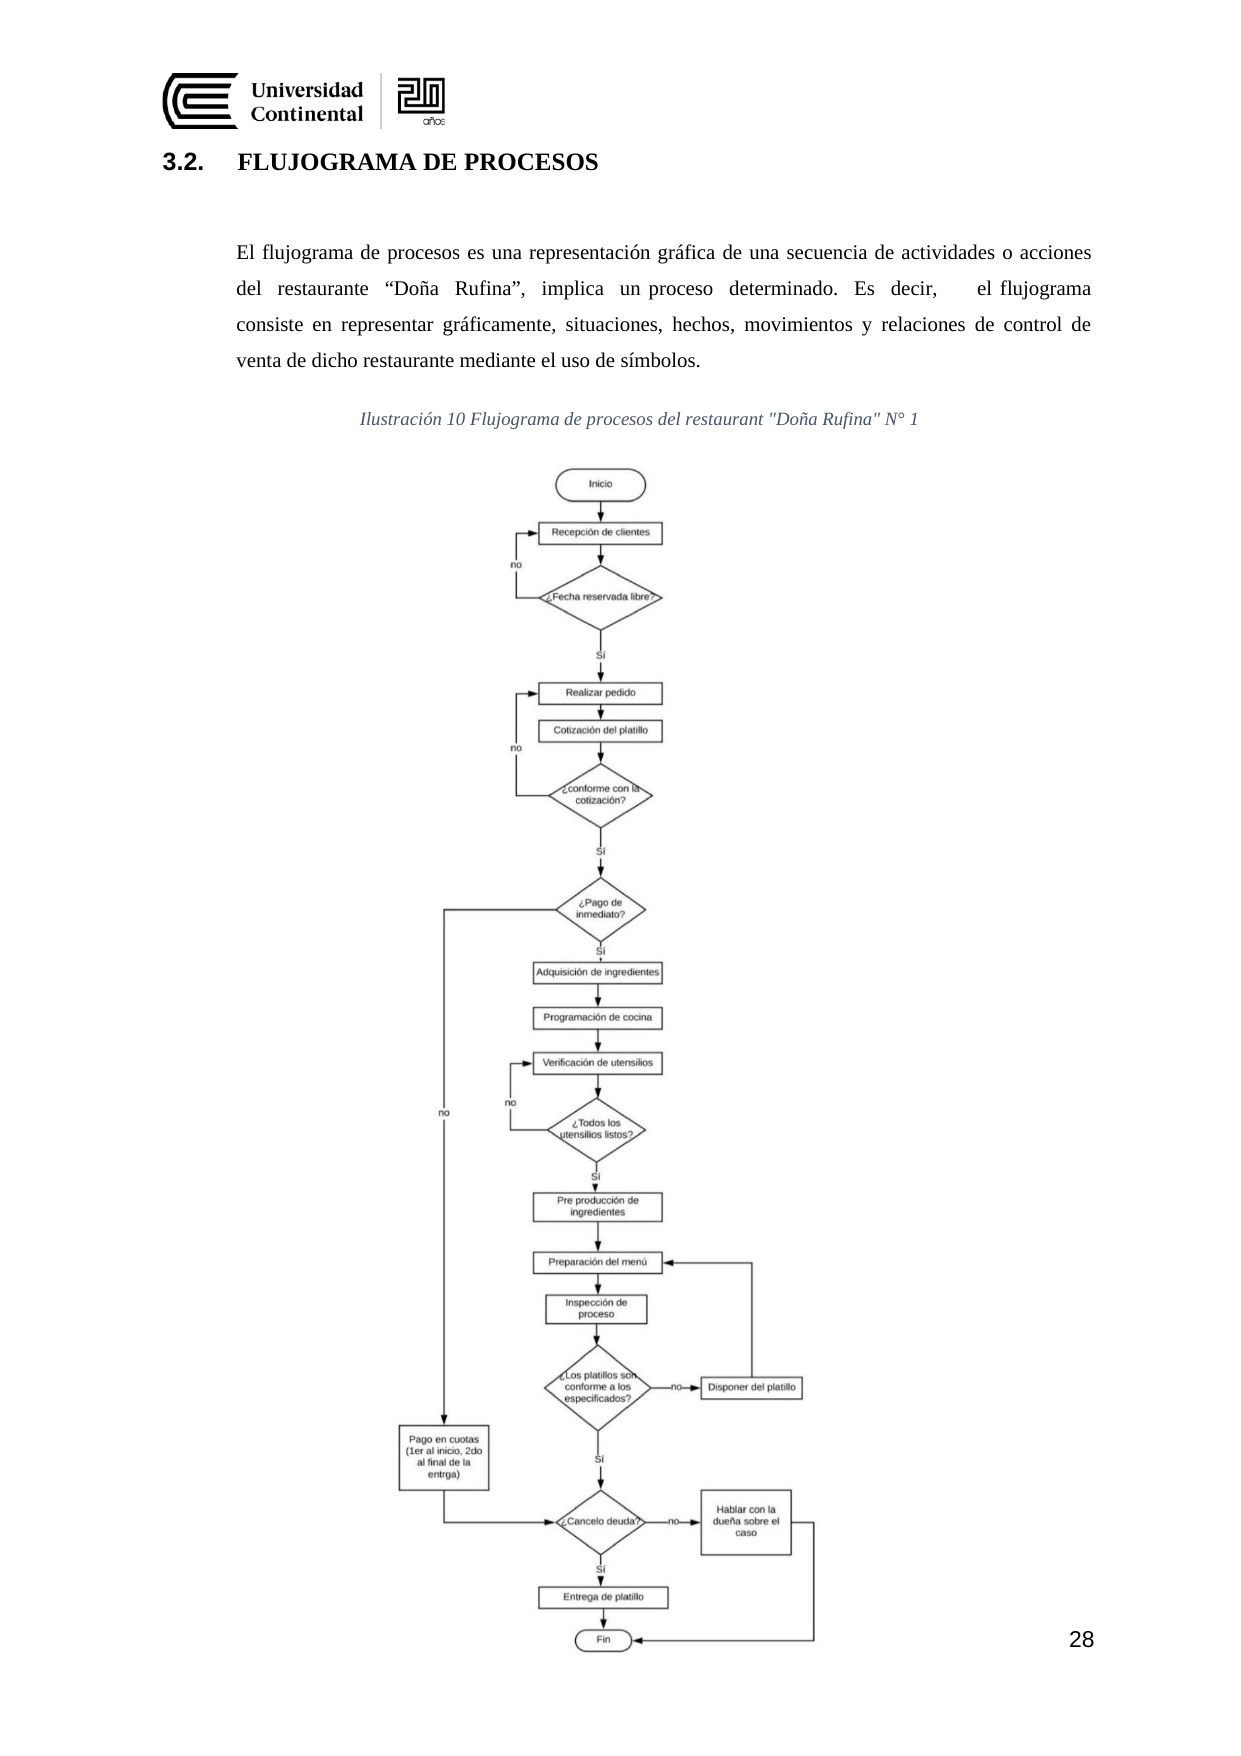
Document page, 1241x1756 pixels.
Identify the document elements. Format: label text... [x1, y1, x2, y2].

subtitle FLUJOGRAMA DE PROCESOS [162, 147, 1228, 176]
picture [396, 463, 821, 1657]
picture [162, 73, 445, 129]
text El flujograma de procesos es una representación gráfica de una secuencia de actividades o acciones del restaurante “Doña Rufina”, implica un proceso determinado. Es decir, el flujograma consiste en representar gráficamente, situaciones, hechos, movimientos y relaciones de control de venta de dicho restaurante mediante el uso de símbolos. [236, 240, 1093, 372]
text Ilustración 10 Flujograma de procesos del restaurant "Doña Rufina" N° 1 [359, 408, 1228, 429]
